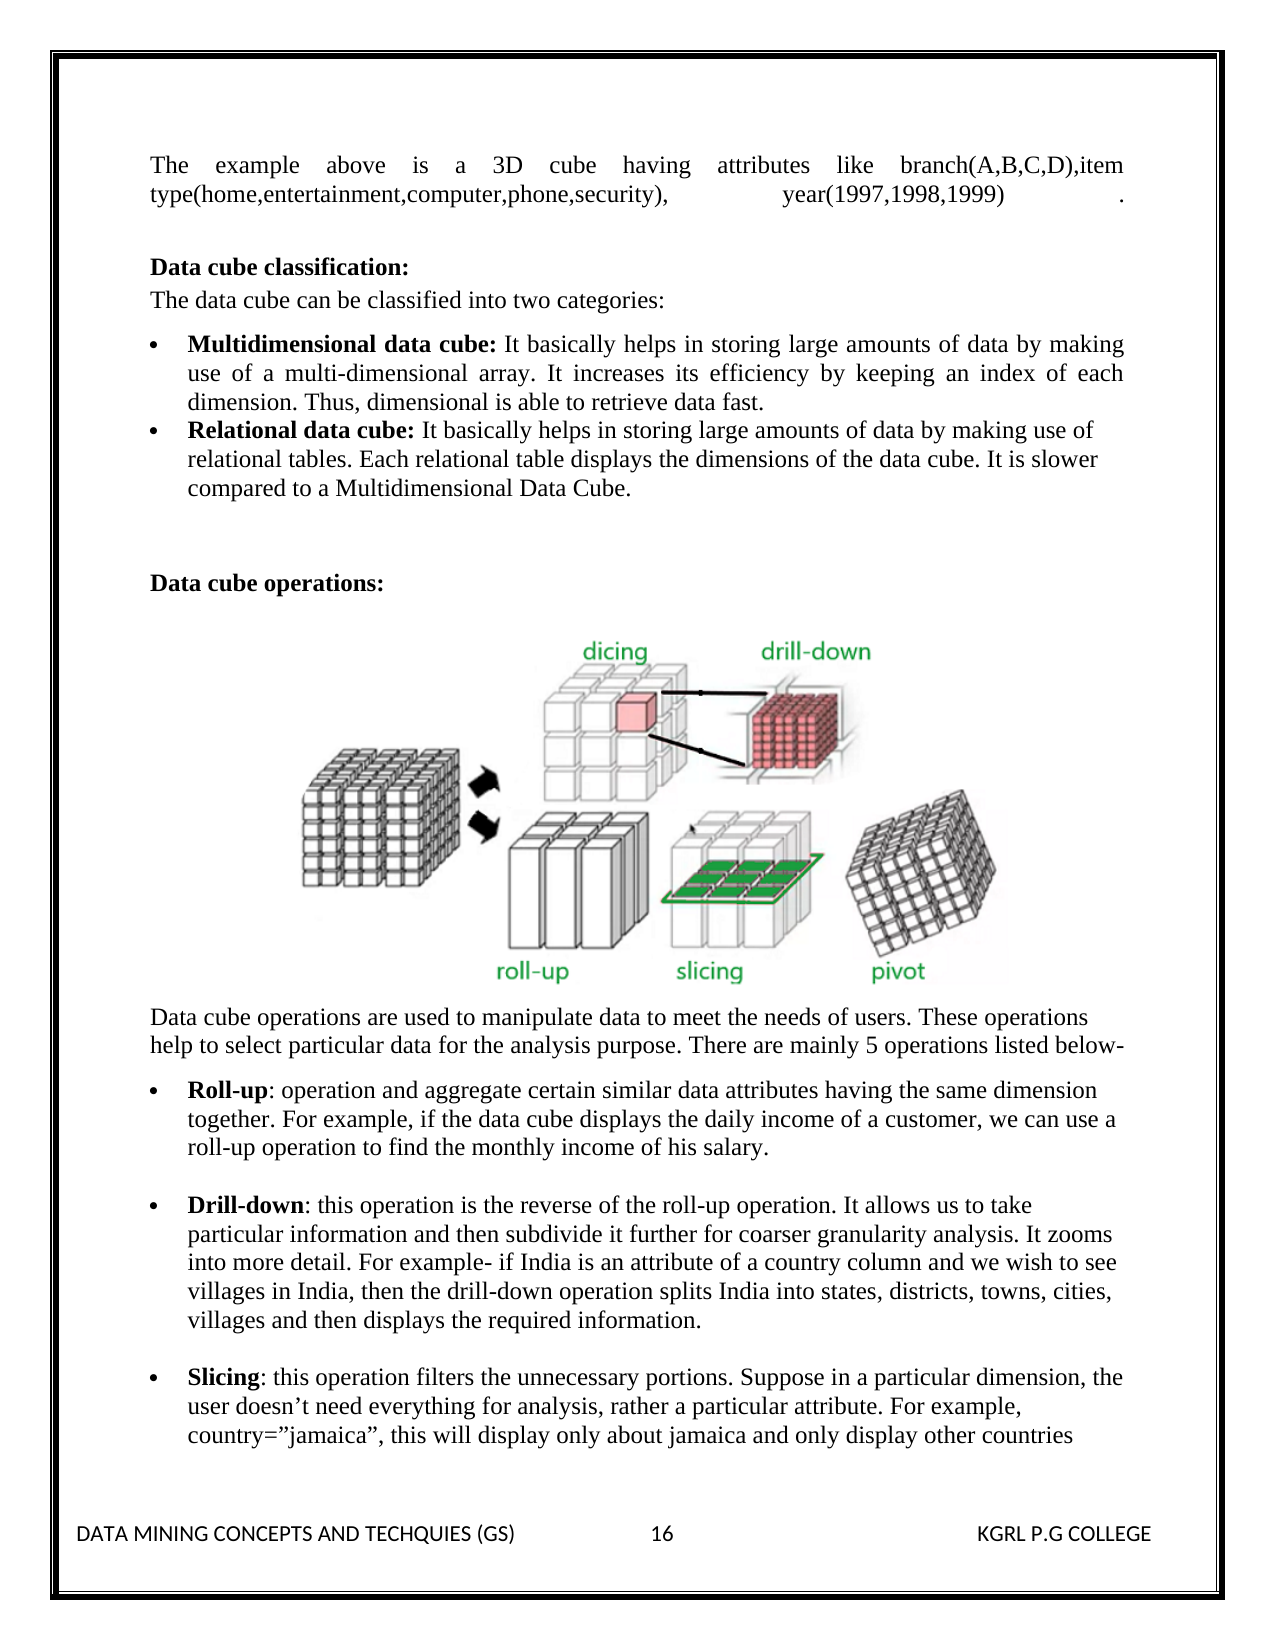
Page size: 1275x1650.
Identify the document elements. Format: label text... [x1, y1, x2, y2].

list Drill-down: this operation is the reverse of the roll-up operation. It allows us to take particular information and then subdivide it further for coarser granularity analysis. It zooms into more detail. For example- if India is an attribute of a country column and we wish to see villages in India, then the drill-down operation splits India into states, districts, towns, cities, villages and then displays the required information. [150, 1190, 1125, 1362]
text The example above is a 3D cube having attributes like branch(A,B,C,D),item type(home,entertainment,computer,phone,security), year(1997,1998,1999) . [150, 150, 1125, 236]
list Multidimensional data cube: It basically helps in storing large amounts of data by making use of a multi-dimensional array. It increases its efficiency by keeping an index of each dimension. Thus, dimensional is able to retrieve data fast. [150, 329, 1125, 416]
subtitle Data cube operations: [150, 568, 1125, 597]
text The data cube can be classified into two categories: [150, 285, 1125, 314]
text Data cube operations are used to manipulate data to meet the needs of users. These operations help to select particular data for the analysis purpose. There are mainly 5 operations listed below- [150, 1002, 1125, 1059]
picture [265, 638, 1010, 987]
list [150, 1362, 1125, 1449]
list Roll-up: operation and aggregate certain similar data attributes having the same dimension together. For example, if the data cube displays the daily income of a customer, we can use a roll-up operation to find the monthly income of his salary. [150, 1075, 1125, 1190]
list Relational data cube: It basically helps in storing large amounts of data by making use of relational tables. Each relational table displays the dimensions of the data cube. It is slower compared to a Multidimensional Data Cube. [150, 416, 1125, 531]
subtitle Data cube classification: [150, 252, 1125, 281]
